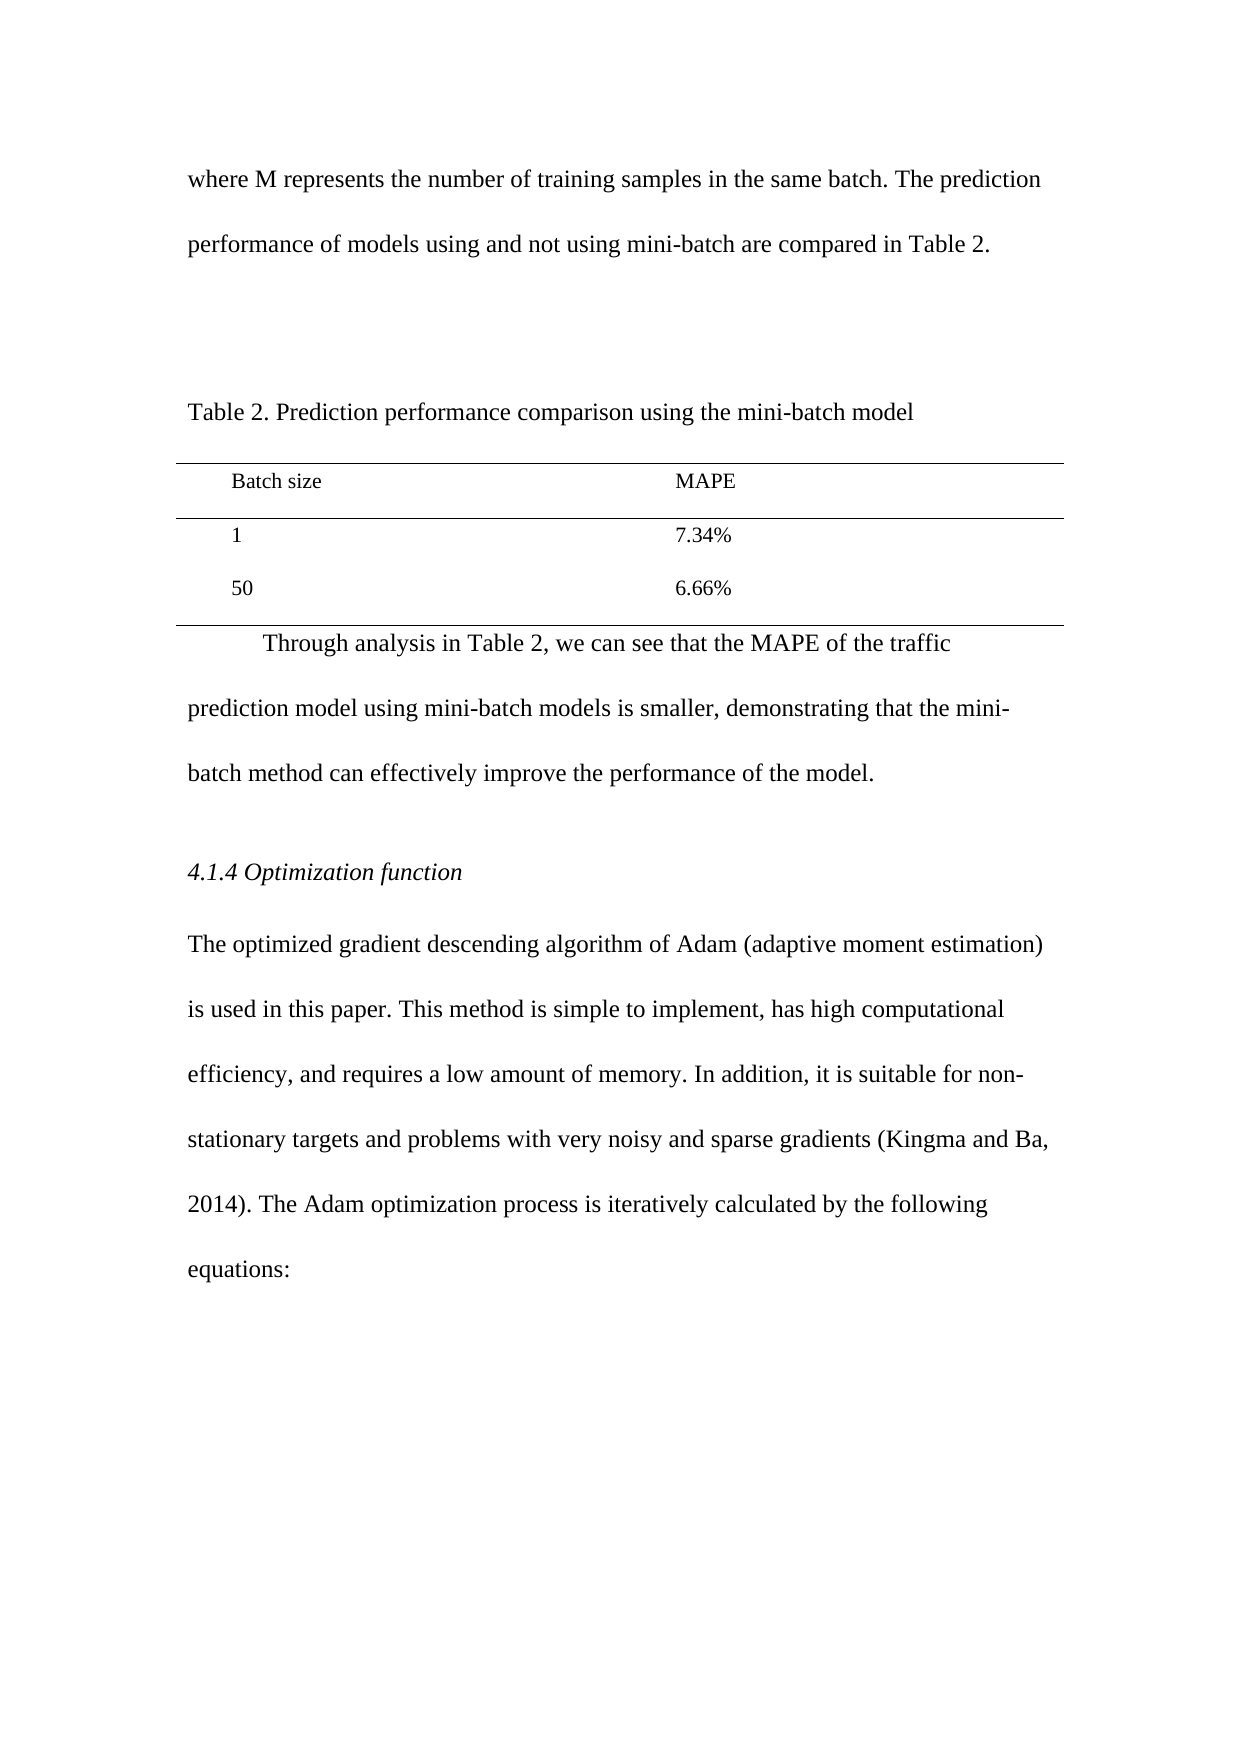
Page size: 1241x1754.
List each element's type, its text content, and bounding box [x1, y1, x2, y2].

table_cell 50 [176, 572, 620, 625]
title Table 2. Prediction performance comparison using the mini-batch model [187, 395, 1053, 428]
table_header MAPE [620, 464, 1064, 517]
text where M represents the number of training samples in the same batch. The prediction performance of models using and not using mini-batch are compared in Table 2. [187, 162, 1053, 259]
subtitle 4.1.4 Optimization function [187, 855, 994, 887]
text Through analysis in Table 2, we can see that the MAPE of the traffic prediction model using mini-batch models is smaller, demonstrating that the mini-batch method can effectively improve the performance of the model. [187, 626, 1053, 789]
table_cell 7.34% [620, 519, 1064, 572]
table_cell 6.66% [620, 572, 1064, 625]
table_cell 1 [176, 519, 620, 572]
table_header Batch size [176, 464, 620, 517]
text The optimized gradient descending algorithm of Adam (adaptive moment estimation) is used in this paper. This method is simple to implement, has high computational efficiency, and requires a low amount of memory. In addition, it is suitable for non-stationary targets and problems with very noisy and sparse gradients (Kingma and Ba, 2014). The Adam optimization process is iteratively calculated by the following equations: [187, 927, 1053, 1284]
